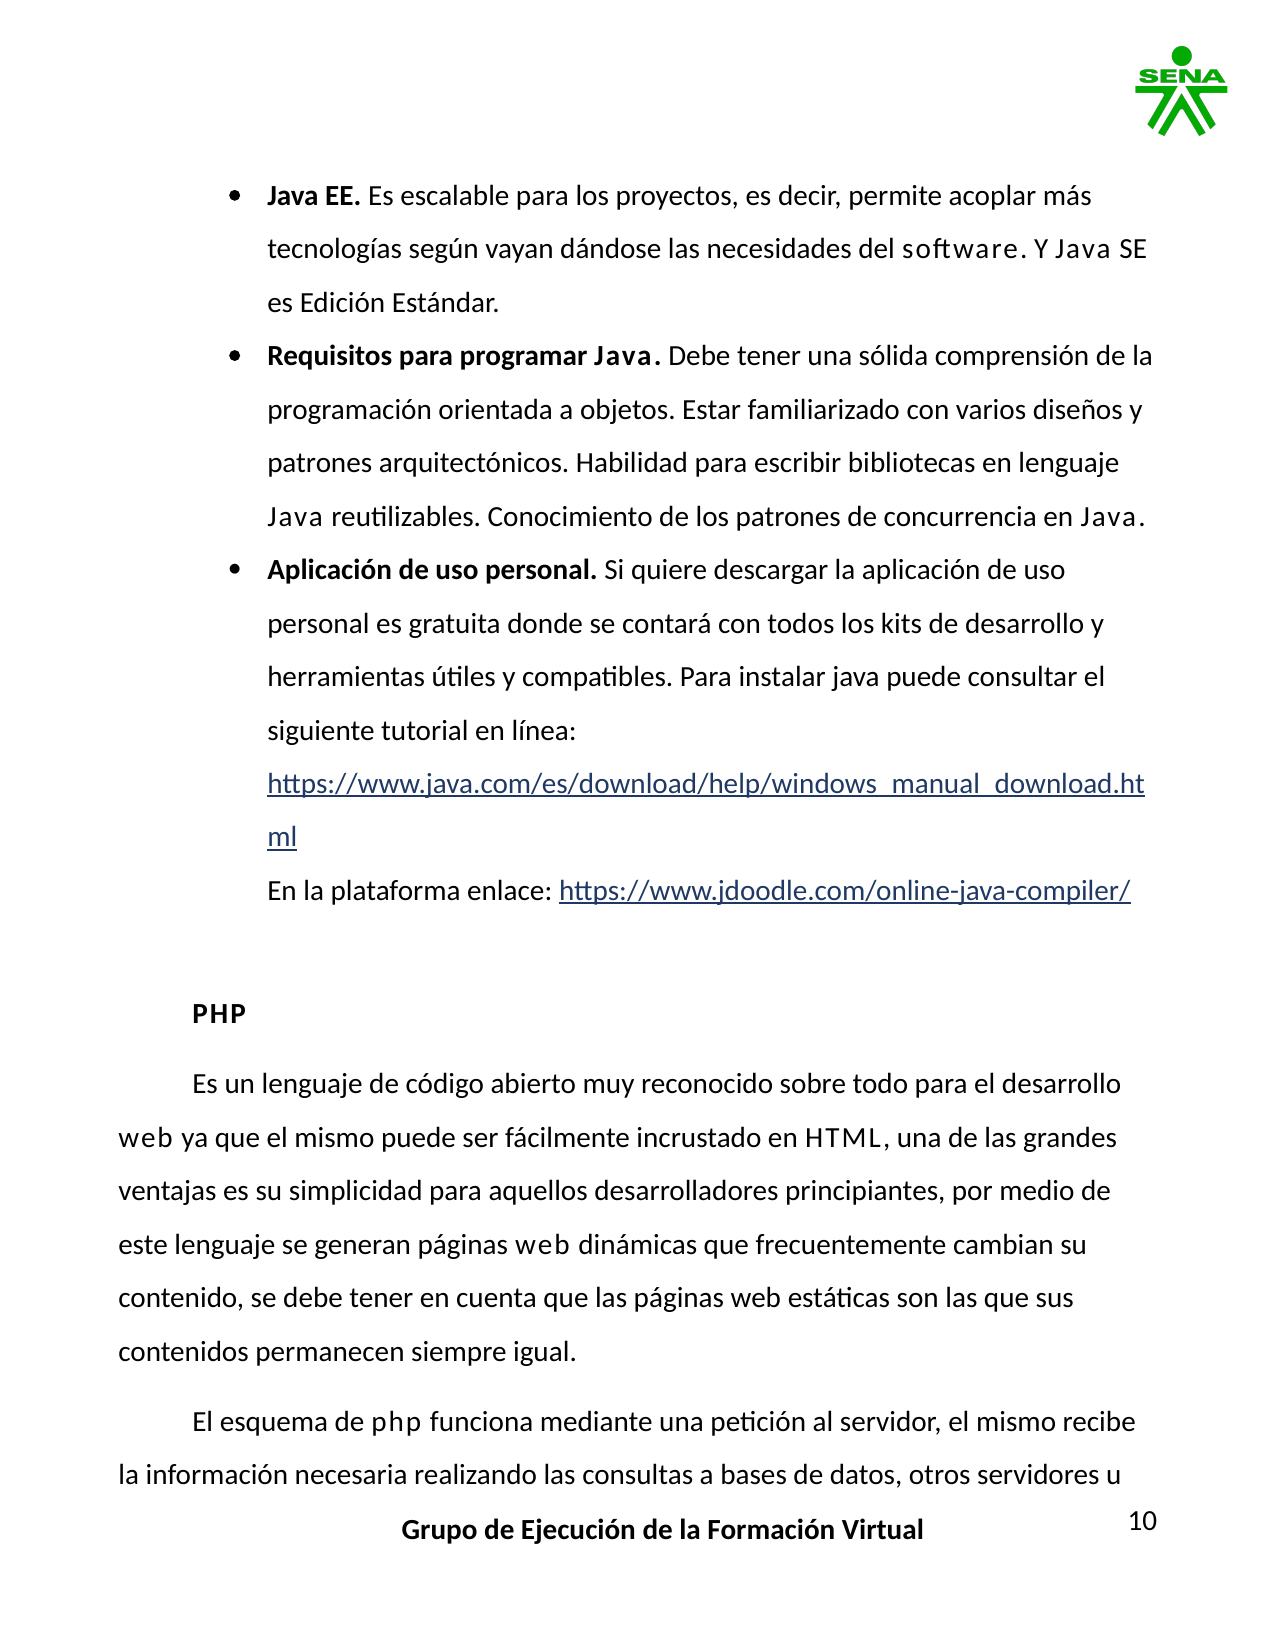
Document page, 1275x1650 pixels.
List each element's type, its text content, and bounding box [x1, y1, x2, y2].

list En la plataforma enlace: https://www.jdoodle.com/online-java-compiler/ [267, 872, 1157, 907]
text PHP [118, 995, 1157, 1031]
list Java EE. Es escalable para los proyectos, es decir, permite acoplar más tecnologías según vayan dándose las necesidades del software. Y Java SE es Edición Estándar. [229, 177, 1157, 320]
picture [1135, 46, 1228, 136]
list Requisitos para programar Java. Debe tener una sólida comprensión de la programación orientada a objetos. Estar familiarizado con varios diseños y patrones arquitectónicos. Habilidad para escribir bibliotecas en lenguaje Java reutilizables. Conocimiento de los patrones de concurrencia en Java. [229, 337, 1157, 533]
text Es un lenguaje de código abierto muy reconocido sobre todo para el desarrollo web ya que el mismo puede ser fácilmente incrustado en HTML, una de las grandes ventajas es su simplicidad para aquellos desarrolladores principiantes, por medio de este lenguaje se generan páginas web dinámicas que frecuentemente cambian su contenido, se debe tener en cuenta que las páginas web estáticas son las que sus contenidos permanecen siempre igual. [118, 1066, 1157, 1368]
list Aplicación de uso personal. Si quiere descargar la aplicación de uso personal es gratuita donde se contará con todos los kits de desarrollo y herramientas útiles y compatibles. Para instalar java puede consultar el siguiente tutorial en línea: https://www.java.com/es/download/help/windows_manual_download.html [229, 551, 1157, 854]
